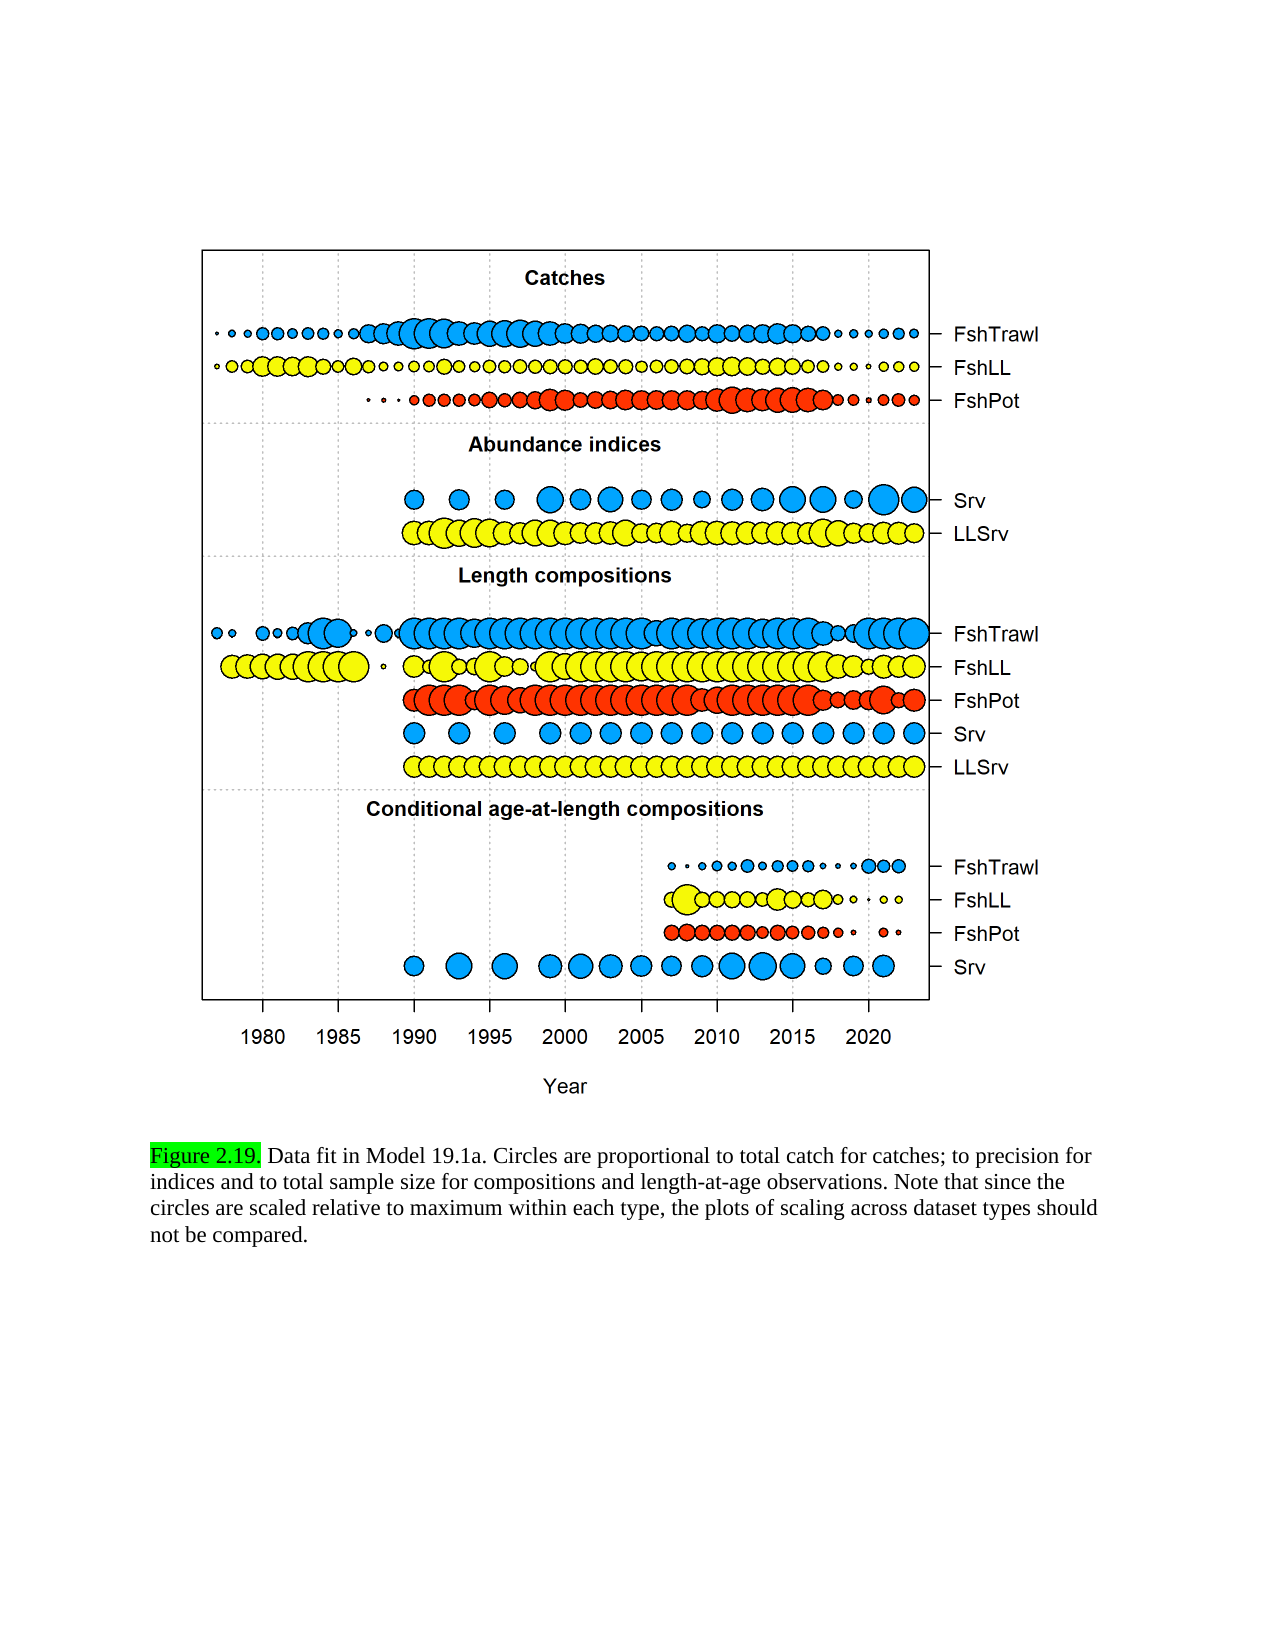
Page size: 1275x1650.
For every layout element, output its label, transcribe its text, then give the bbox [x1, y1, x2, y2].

subtitle Figure 2.19. Data fit in Model 19.1a. Circles are proportional to total catch for catches; to precision for indices and to total sample size for compositions and length-at-age observations. Note that since the circles are scaled relative to maximum within each type, the plots of scaling across dataset types should not be compared. [150, 1142, 1125, 1247]
picture [150, 150, 1125, 1125]
